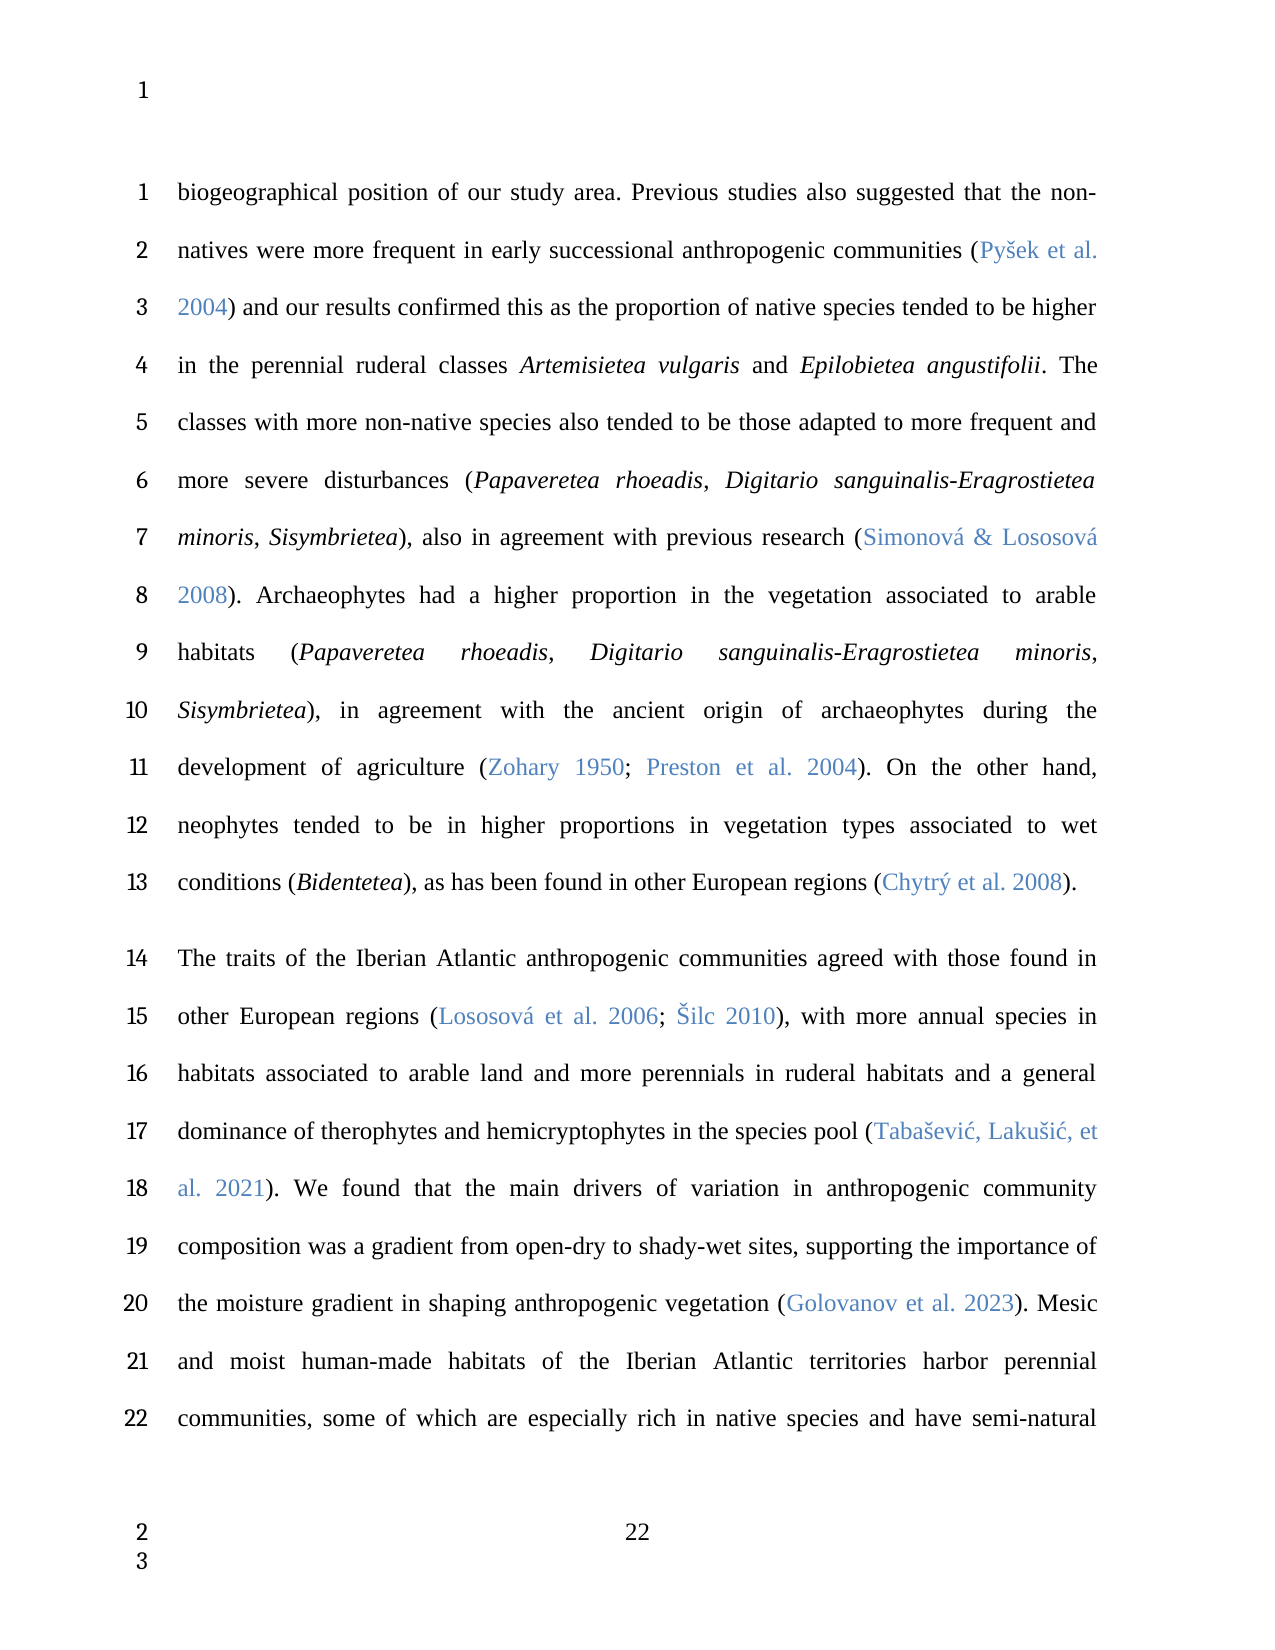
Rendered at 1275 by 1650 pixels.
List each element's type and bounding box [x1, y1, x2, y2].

text [177, 943, 1098, 1432]
text [177, 177, 1098, 896]
